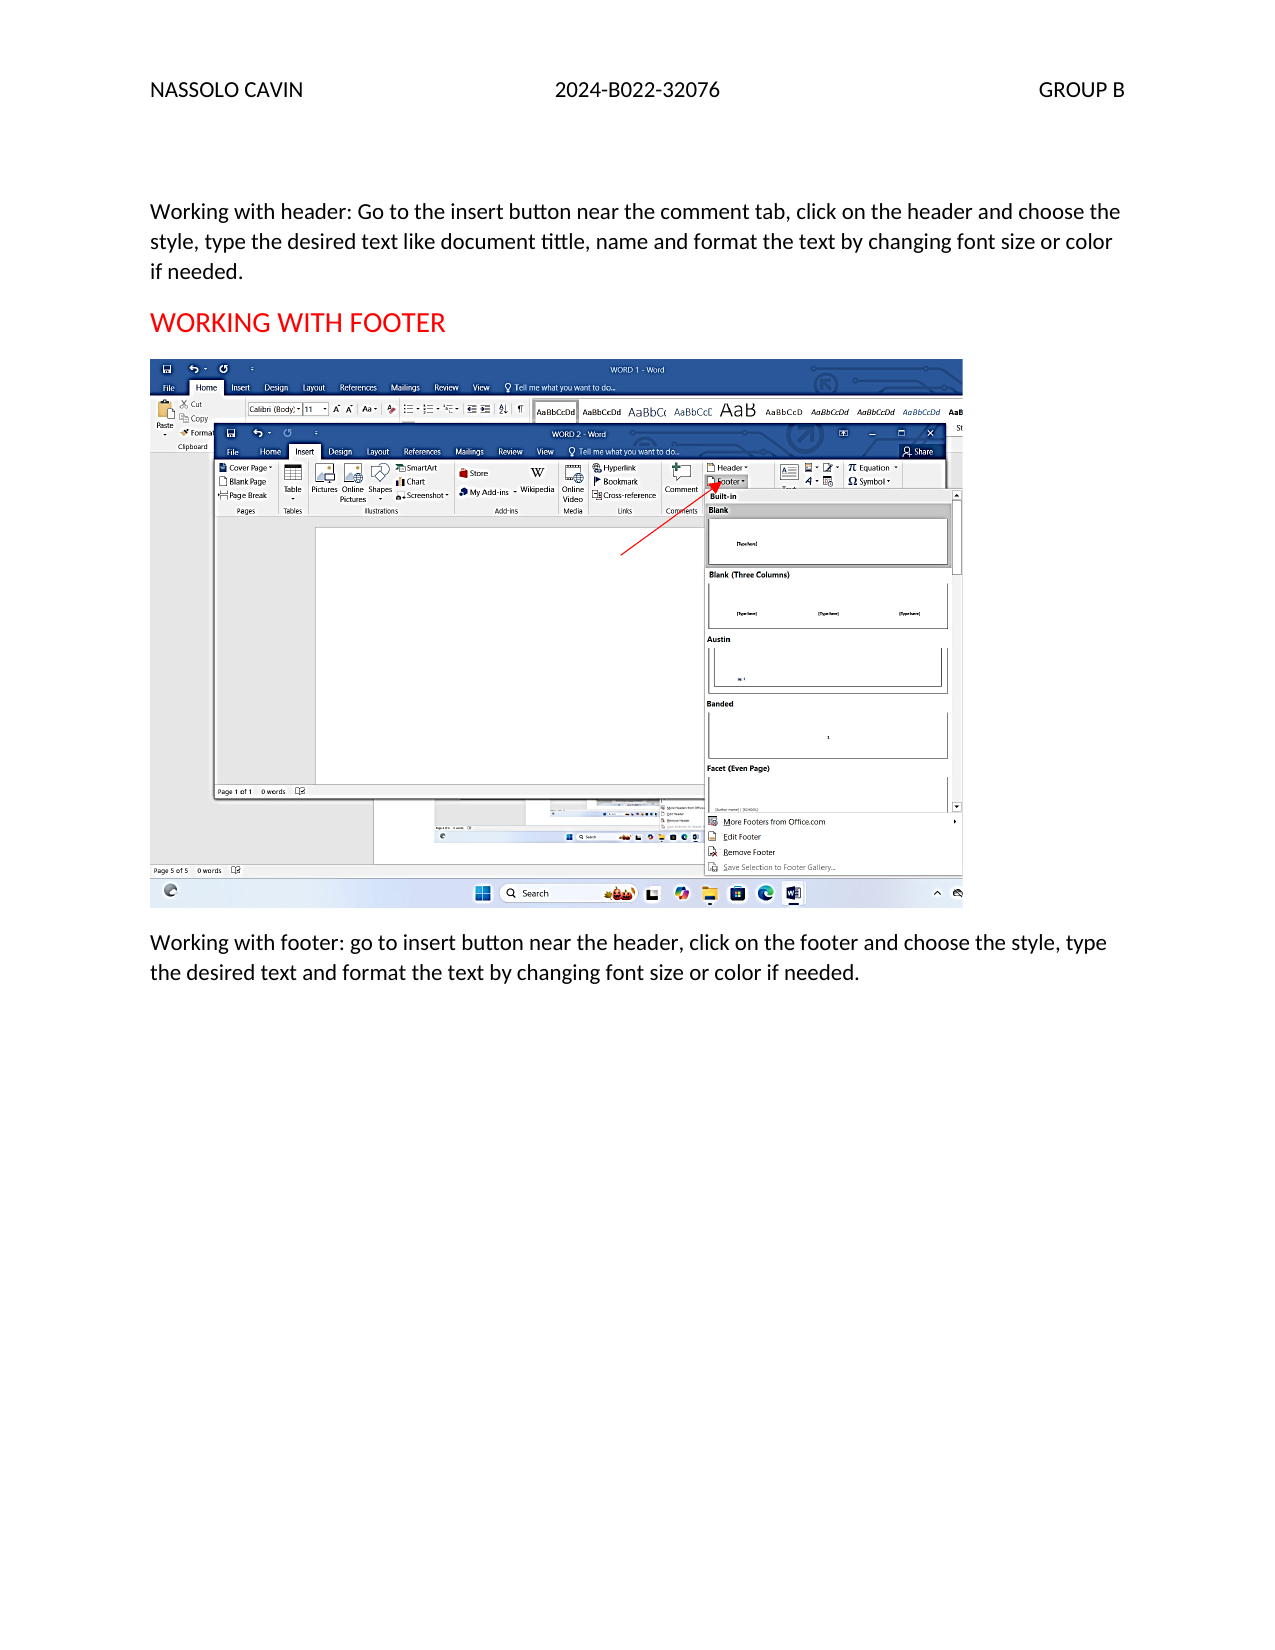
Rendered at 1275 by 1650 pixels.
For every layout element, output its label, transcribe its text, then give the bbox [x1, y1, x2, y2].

text WORKING WITH FOOTER [150, 304, 1125, 340]
picture [150, 359, 963, 908]
text Working with footer: go to insert button near the header, click on the footer and choose the style, type the desired text and format the text by changing font size or color if needed. [150, 928, 1125, 986]
text Working with header: Go to the insert button near the comment tab, click on the header and choose the style, type the desired text like document tittle, name and format the text by changing font size or color if needed. [150, 197, 1125, 285]
